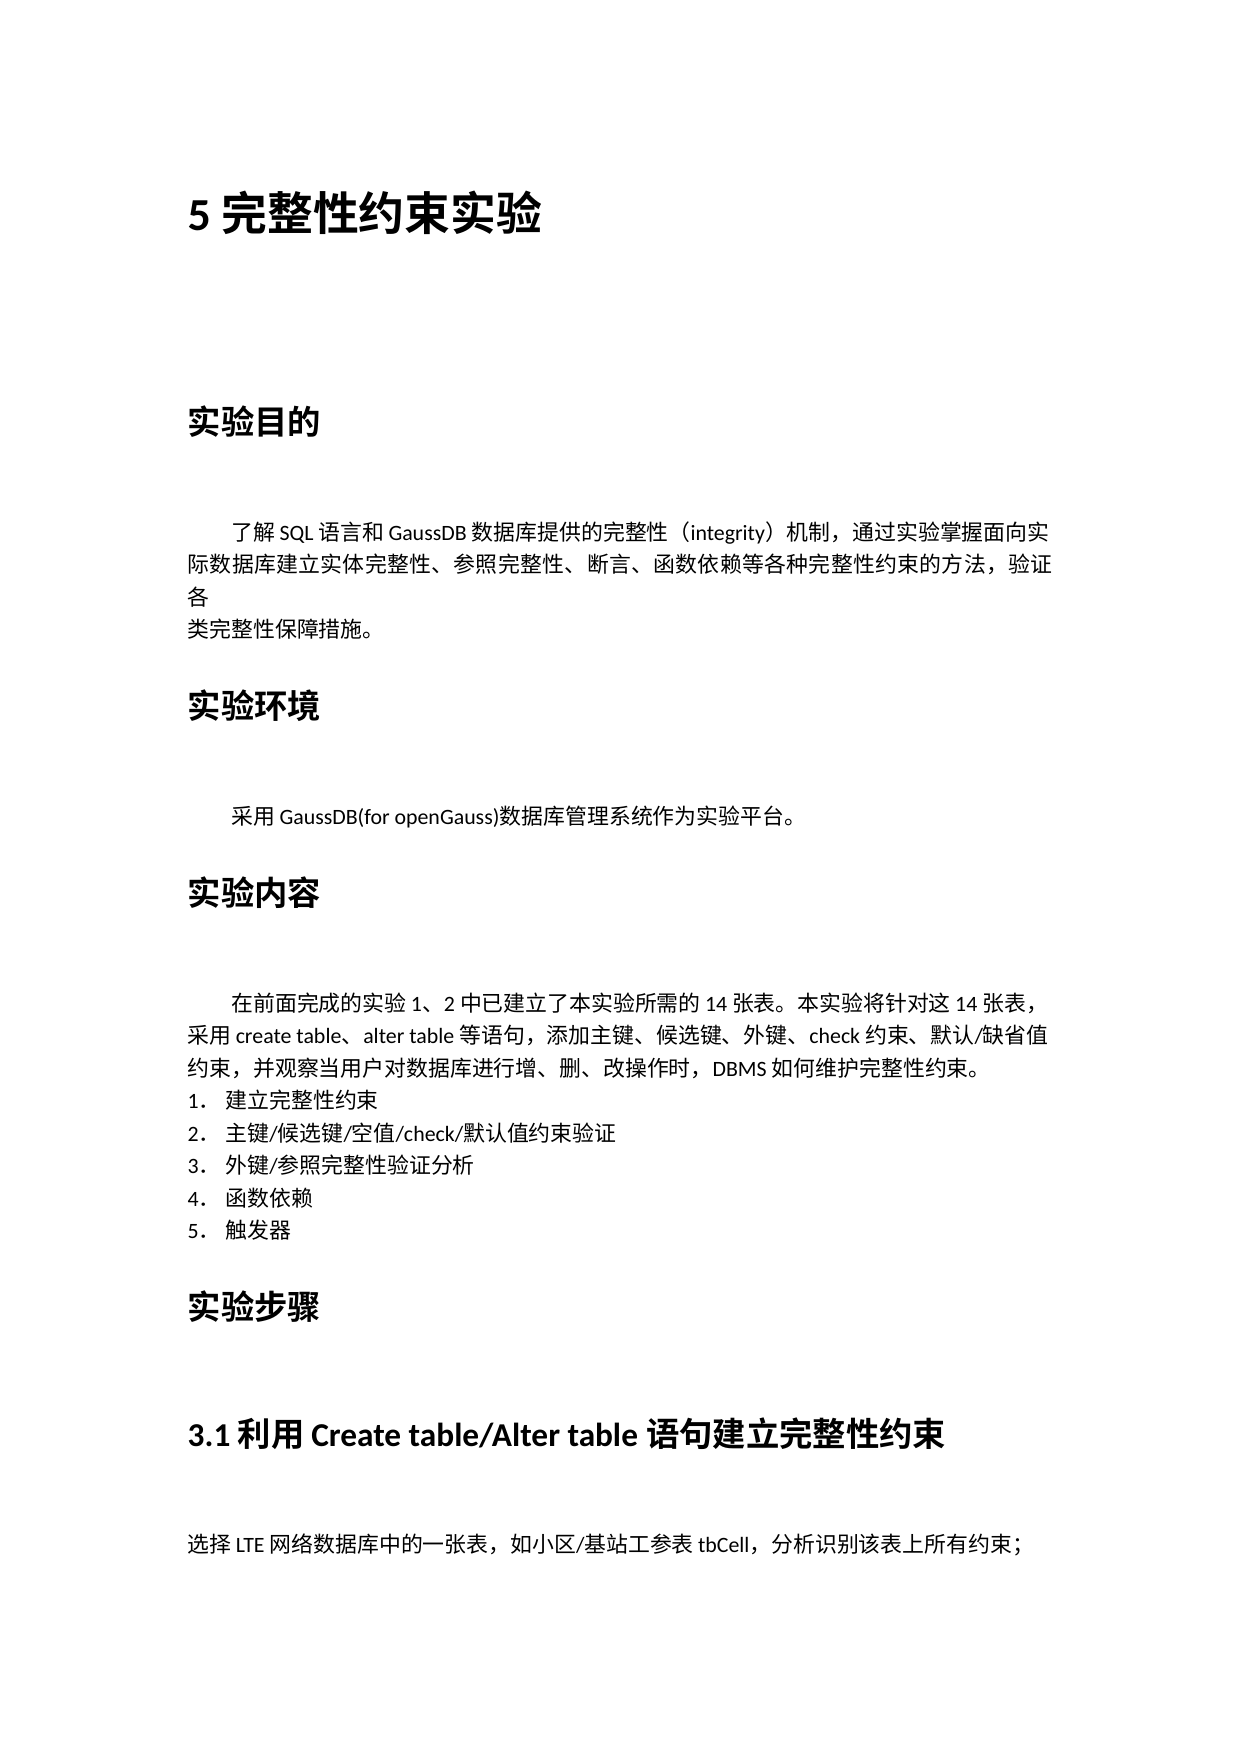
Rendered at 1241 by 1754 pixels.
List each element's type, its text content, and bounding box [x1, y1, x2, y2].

text 在前面完成的实验1、2 中已建立了本实验所需的14 张表。本实验将针对这14 张表， [187, 986, 1053, 1018]
subtitle 5 完整性约束实验 [187, 162, 1053, 259]
subtitle 实验步骤 [187, 1273, 1053, 1338]
text 1． 建立完整性约束 [187, 1083, 1053, 1116]
text 5． 触发器 [187, 1213, 1053, 1246]
text 采用GaussDB(for openGauss)数据库管理系统作为实验平台。 [187, 799, 1053, 831]
text 4． 函数依赖 [187, 1181, 1053, 1213]
subtitle 3.1 利用Create table/Alter table 语句建立完整性约束 [187, 1400, 1053, 1465]
subtitle 实验环境 [187, 672, 1053, 737]
text 约束，并观察当用户对数据库进行增、删、改操作时，DBMS 如何维护完整性约束。 [187, 1051, 1053, 1083]
text 2． 主键/候选键/空值/check/默认值约束验证 [187, 1116, 1053, 1148]
subtitle 实验内容 [187, 858, 1053, 923]
text 选择LTE 网络数据库中的一张表，如小区/基站工参表tbCell，分析识别该表上所有约束； [187, 1527, 1053, 1559]
text 际数据库建立实体完整性、参照完整性、断言、函数依赖等各种完整性约束的方法，验证各 [187, 547, 1053, 612]
text 3． 外键/参照完整性验证分析 [187, 1148, 1053, 1181]
text 类完整性保障措施。 [187, 612, 1053, 644]
text 了解SQL 语言和GaussDB 数据库提供的完整性（integrity）机制，通过实验掌握面向实 [187, 514, 1053, 547]
subtitle 实验目的 [187, 387, 1053, 452]
text 采用create table、alter table 等语句，添加主键、候选键、外键、check 约束、默认/缺省值 [187, 1018, 1053, 1051]
